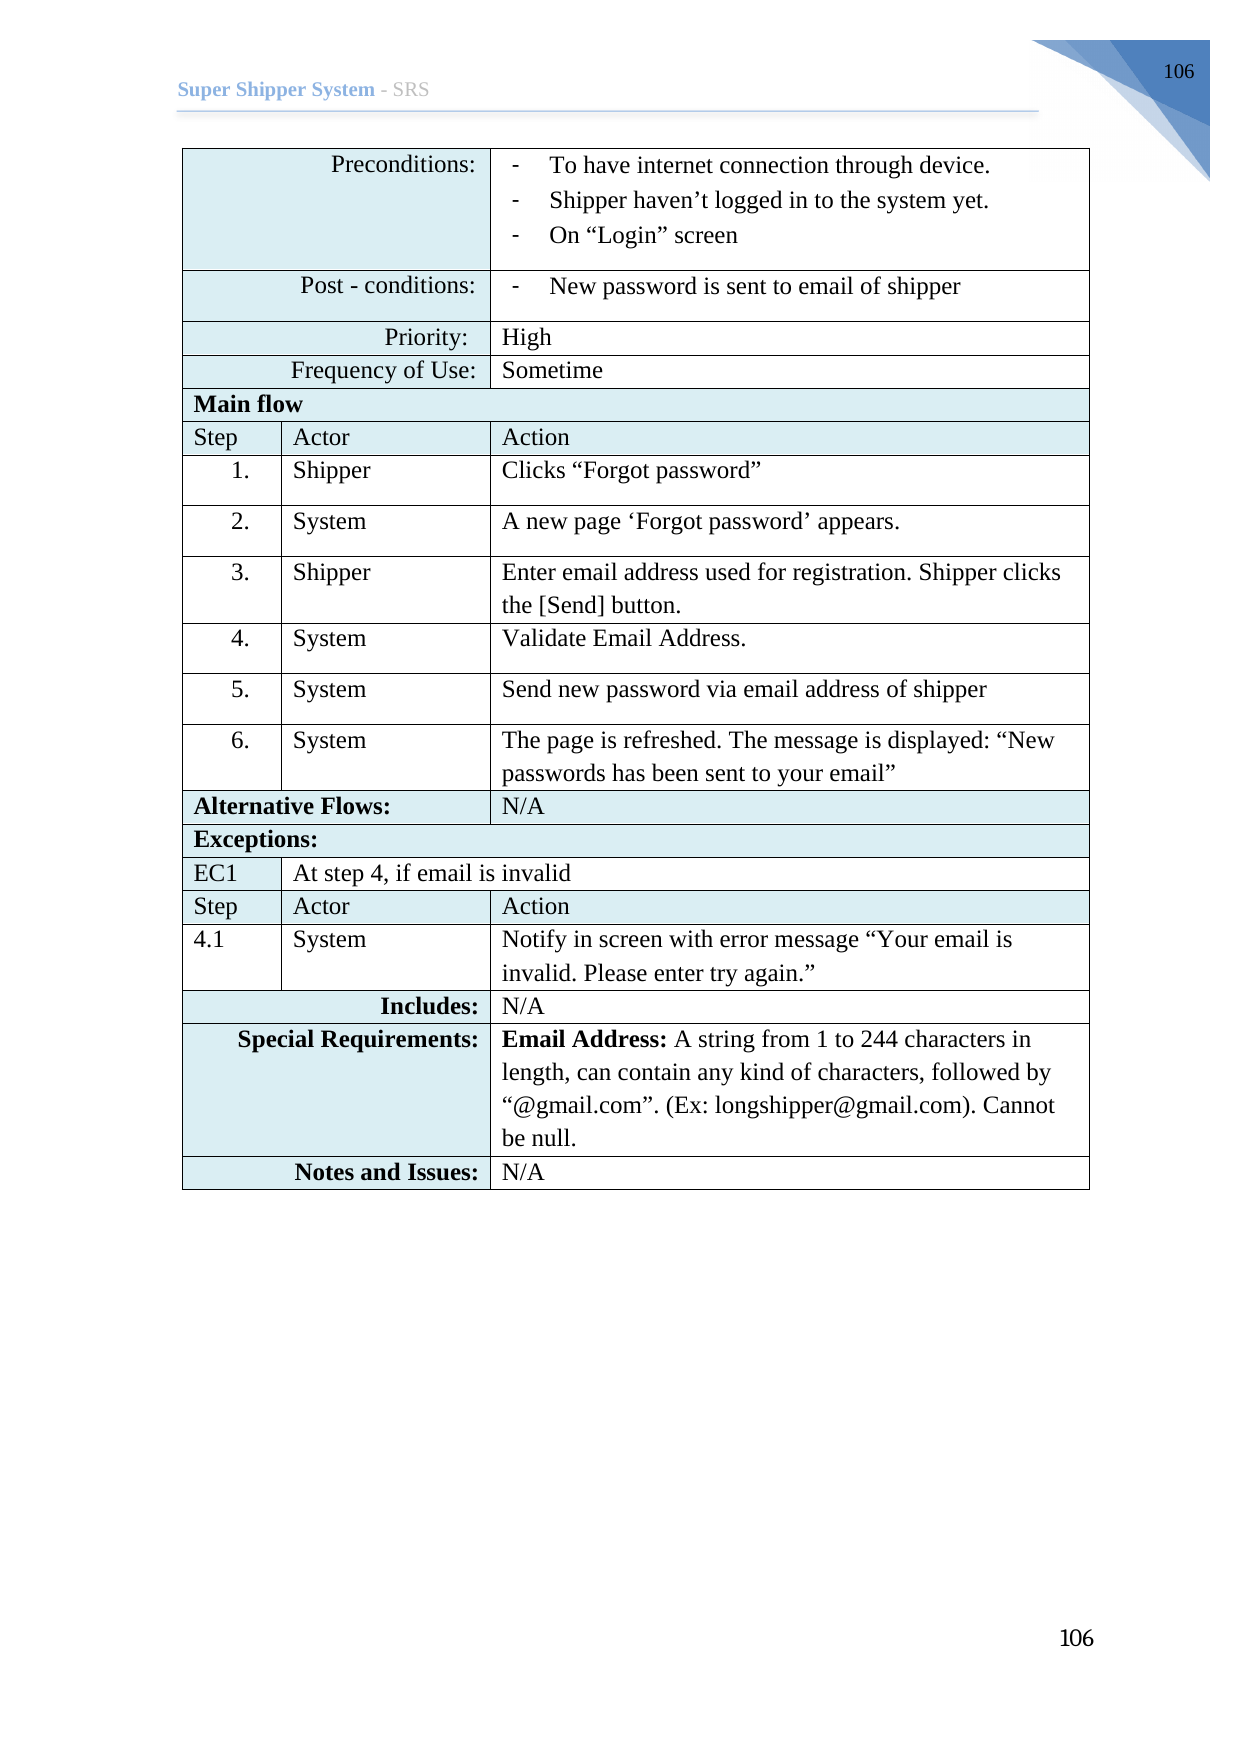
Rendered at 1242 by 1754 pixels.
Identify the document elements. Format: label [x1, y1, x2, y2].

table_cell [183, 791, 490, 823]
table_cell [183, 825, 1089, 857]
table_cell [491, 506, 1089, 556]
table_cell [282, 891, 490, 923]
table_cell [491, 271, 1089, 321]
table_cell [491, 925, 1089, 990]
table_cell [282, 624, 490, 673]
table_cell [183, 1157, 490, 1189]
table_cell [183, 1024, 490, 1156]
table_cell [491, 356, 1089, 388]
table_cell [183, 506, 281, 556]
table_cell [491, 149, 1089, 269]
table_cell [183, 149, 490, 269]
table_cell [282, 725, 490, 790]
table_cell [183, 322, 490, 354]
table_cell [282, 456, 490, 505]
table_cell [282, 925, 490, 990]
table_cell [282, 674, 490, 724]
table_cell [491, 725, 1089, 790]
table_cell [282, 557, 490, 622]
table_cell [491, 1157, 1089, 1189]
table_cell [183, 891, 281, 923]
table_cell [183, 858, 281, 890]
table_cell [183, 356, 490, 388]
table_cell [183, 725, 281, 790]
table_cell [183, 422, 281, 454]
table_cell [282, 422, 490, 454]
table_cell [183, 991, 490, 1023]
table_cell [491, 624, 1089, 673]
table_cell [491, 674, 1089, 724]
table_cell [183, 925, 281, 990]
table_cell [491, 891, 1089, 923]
picture [1029, 40, 1210, 182]
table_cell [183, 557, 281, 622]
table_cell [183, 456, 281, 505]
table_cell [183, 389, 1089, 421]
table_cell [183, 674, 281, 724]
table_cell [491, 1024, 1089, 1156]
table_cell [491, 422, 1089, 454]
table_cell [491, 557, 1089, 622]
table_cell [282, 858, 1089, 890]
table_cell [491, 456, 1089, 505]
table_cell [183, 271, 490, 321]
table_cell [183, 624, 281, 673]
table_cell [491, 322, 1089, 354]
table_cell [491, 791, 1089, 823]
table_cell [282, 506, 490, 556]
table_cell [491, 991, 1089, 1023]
